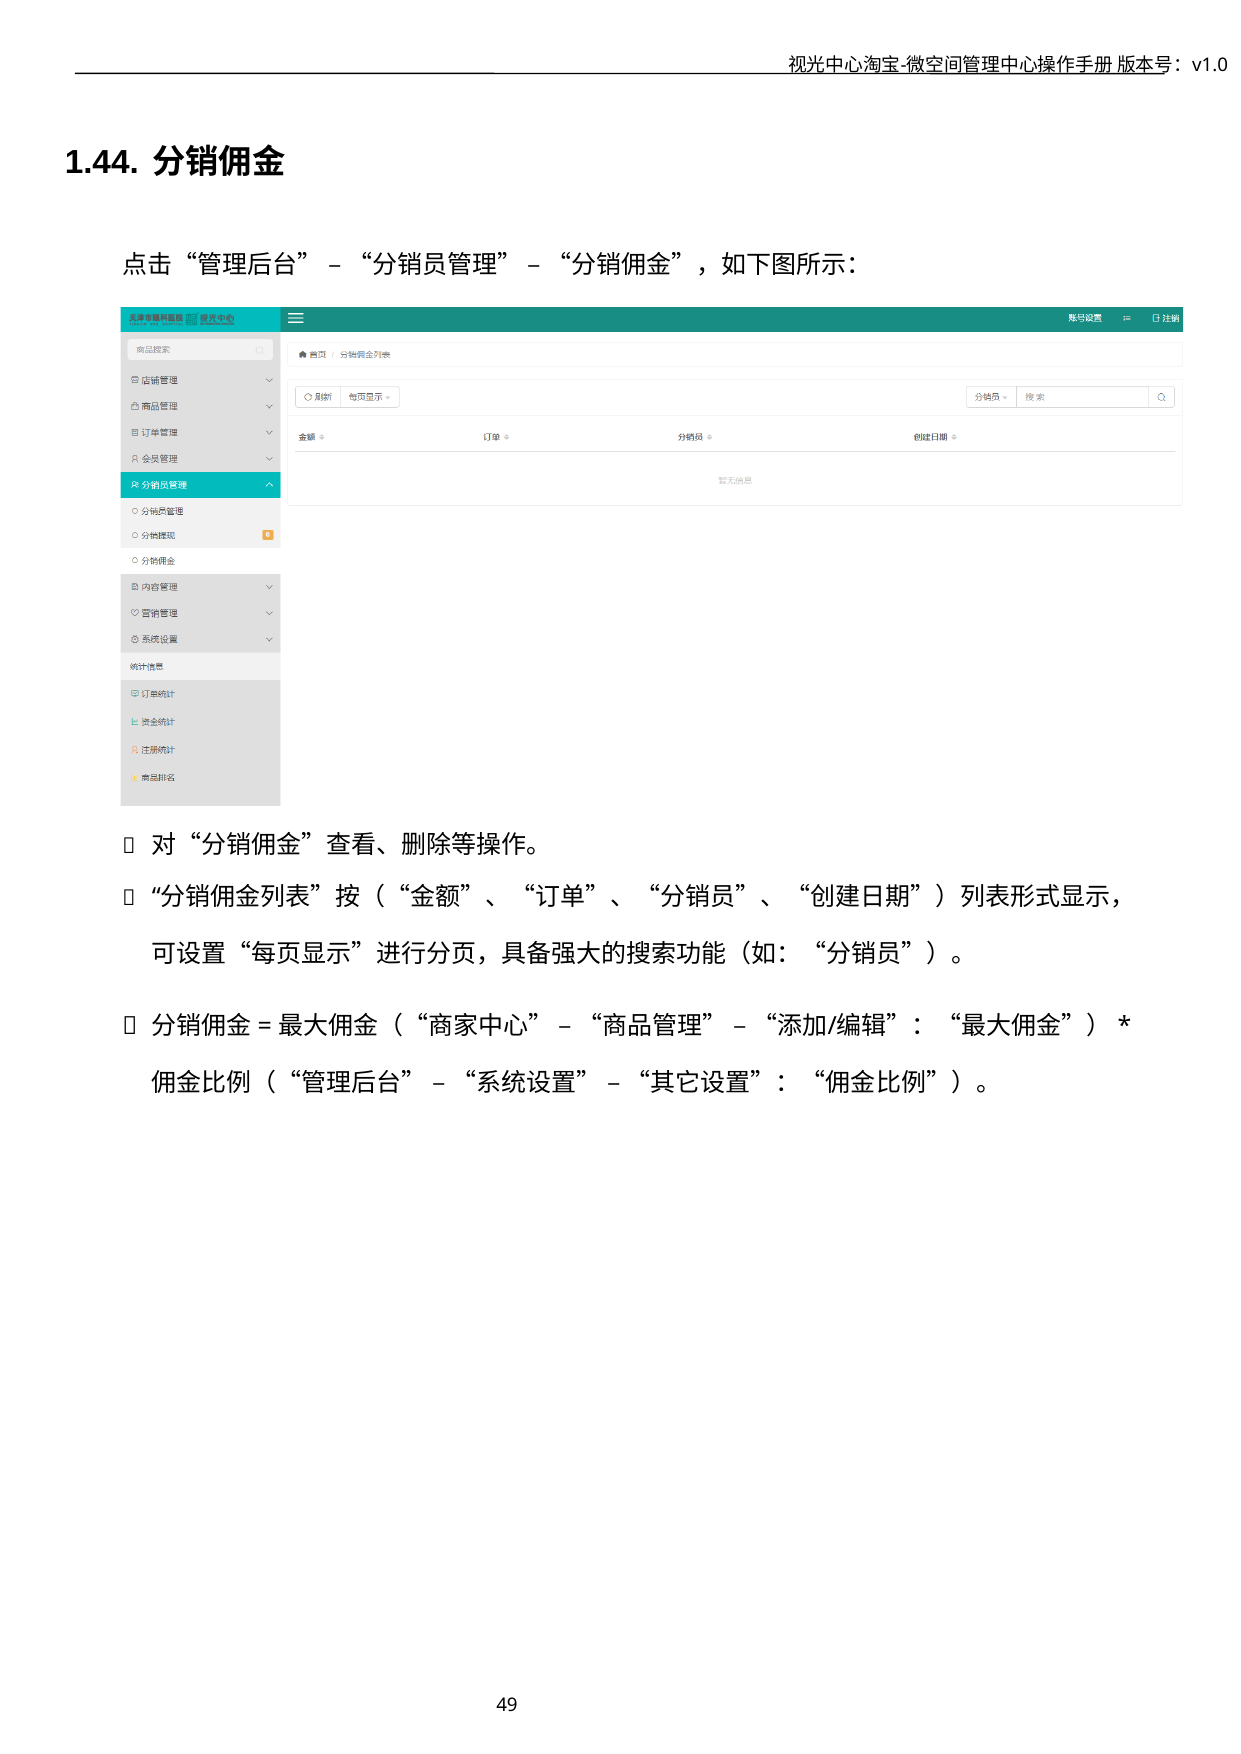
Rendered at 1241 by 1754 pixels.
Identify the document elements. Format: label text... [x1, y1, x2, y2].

subtitle 分销佣金 [64, 134, 1228, 183]
list “分销佣金列表”按（“金额”、“订单”、“分销员”、“创建日期”）列表形式显示，可设置“每页显示”进行分页，具备强大的搜索功能（如：“分销员”）。 [122, 877, 1159, 969]
text 点击“管理后台” – “分销员管理” – “分销佣金”，如下图所示： [122, 244, 1228, 281]
picture [120, 307, 1184, 806]
list 分销佣金 = 最大佣金（“商家中心” – “商品管理” – “添加/编辑”：“最大佣金”） * 佣金比例（“管理后台” – “系统设置” – “其它设置”：“佣金比例”）。 [122, 1006, 1159, 1098]
